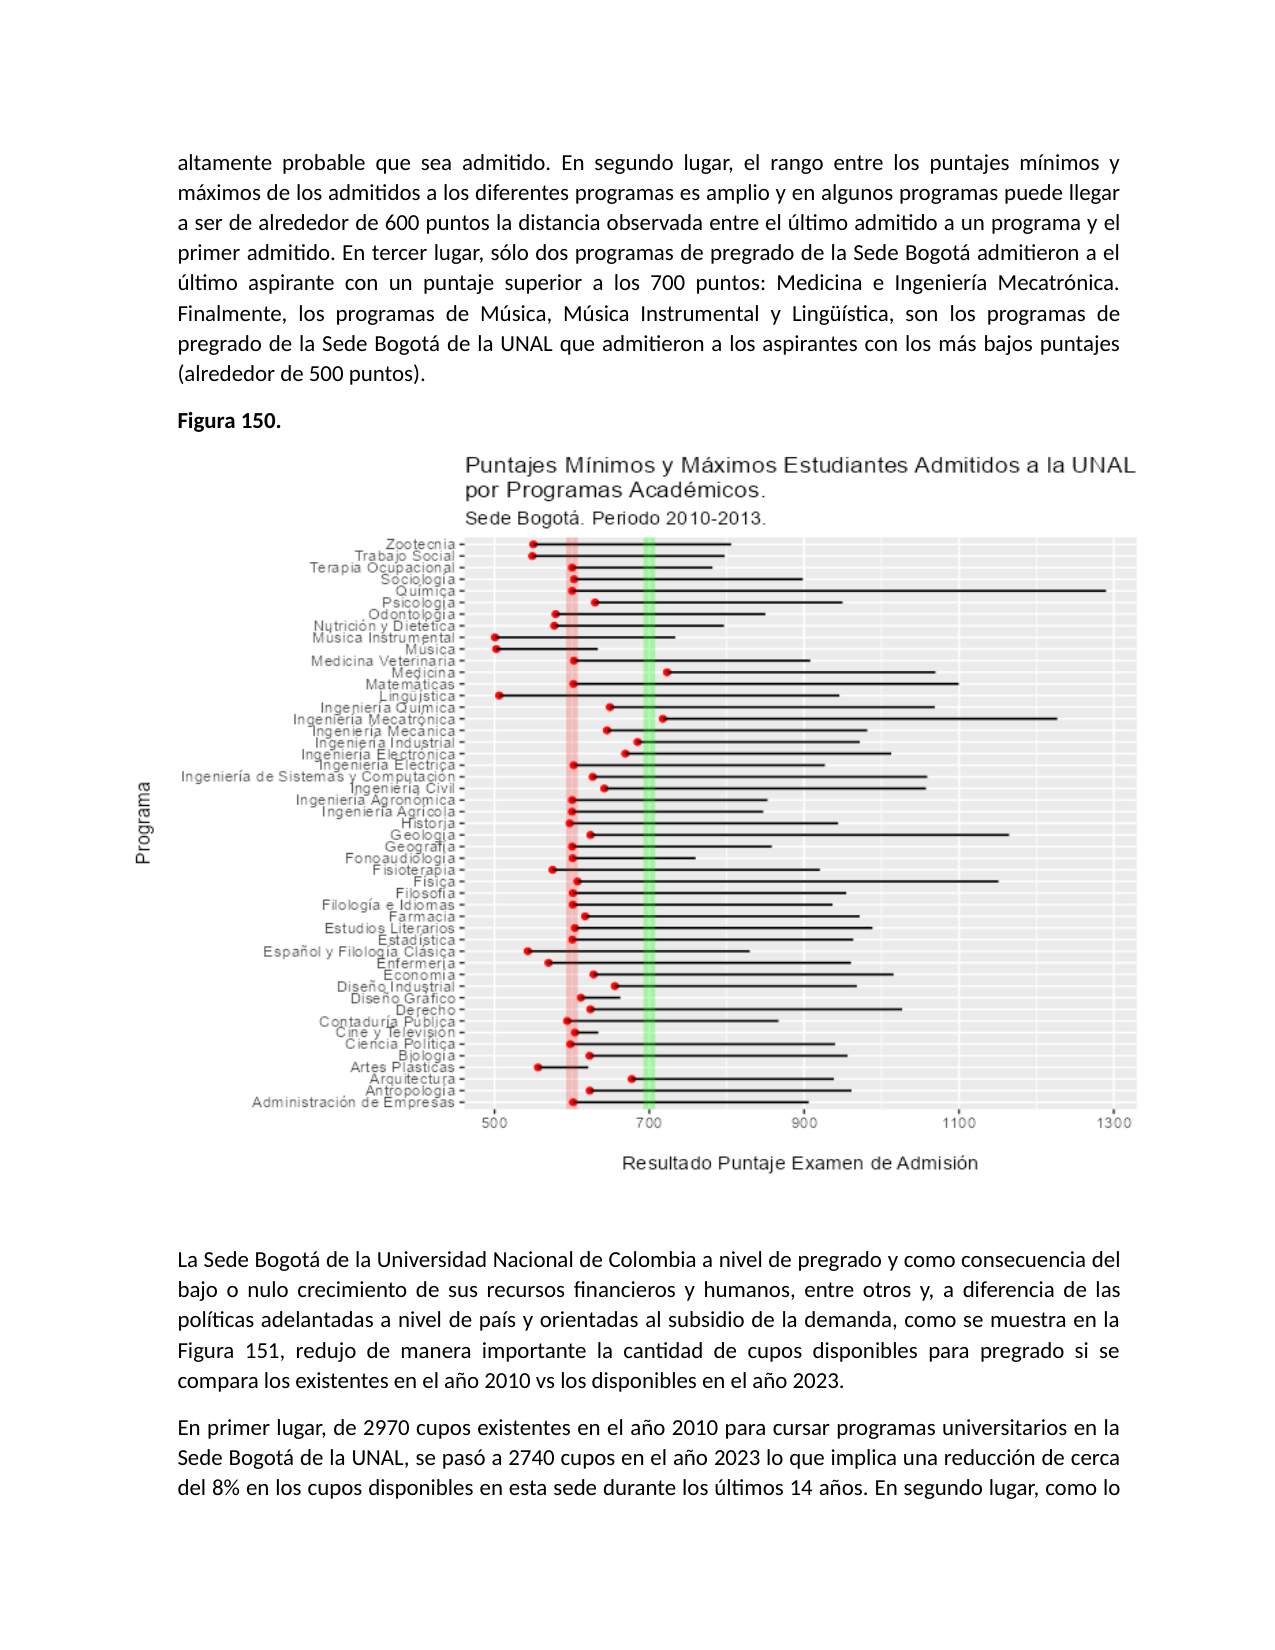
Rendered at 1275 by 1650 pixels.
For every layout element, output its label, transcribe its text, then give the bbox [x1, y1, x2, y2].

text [177, 1413, 1122, 1501]
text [177, 148, 1122, 387]
text Figura 150. [177, 406, 1122, 434]
text La Sede Bogotá de la Universidad Nacional de Colombia a nivel de pregrado y como consecuencia del bajo o nulo crecimiento de sus recursos financieros y humanos, entre otros y, a diferencia de las políticas adelantadas a nivel de país y orientadas al subsidio de la demanda, como se muestra en la Figura 151, redujo de manera importante la cantidad de cupos disponibles para pregrado si se compara los existentes en el año 2010 vs los disponibles en el año 2023. [177, 1245, 1122, 1394]
picture [132, 452, 1144, 1180]
